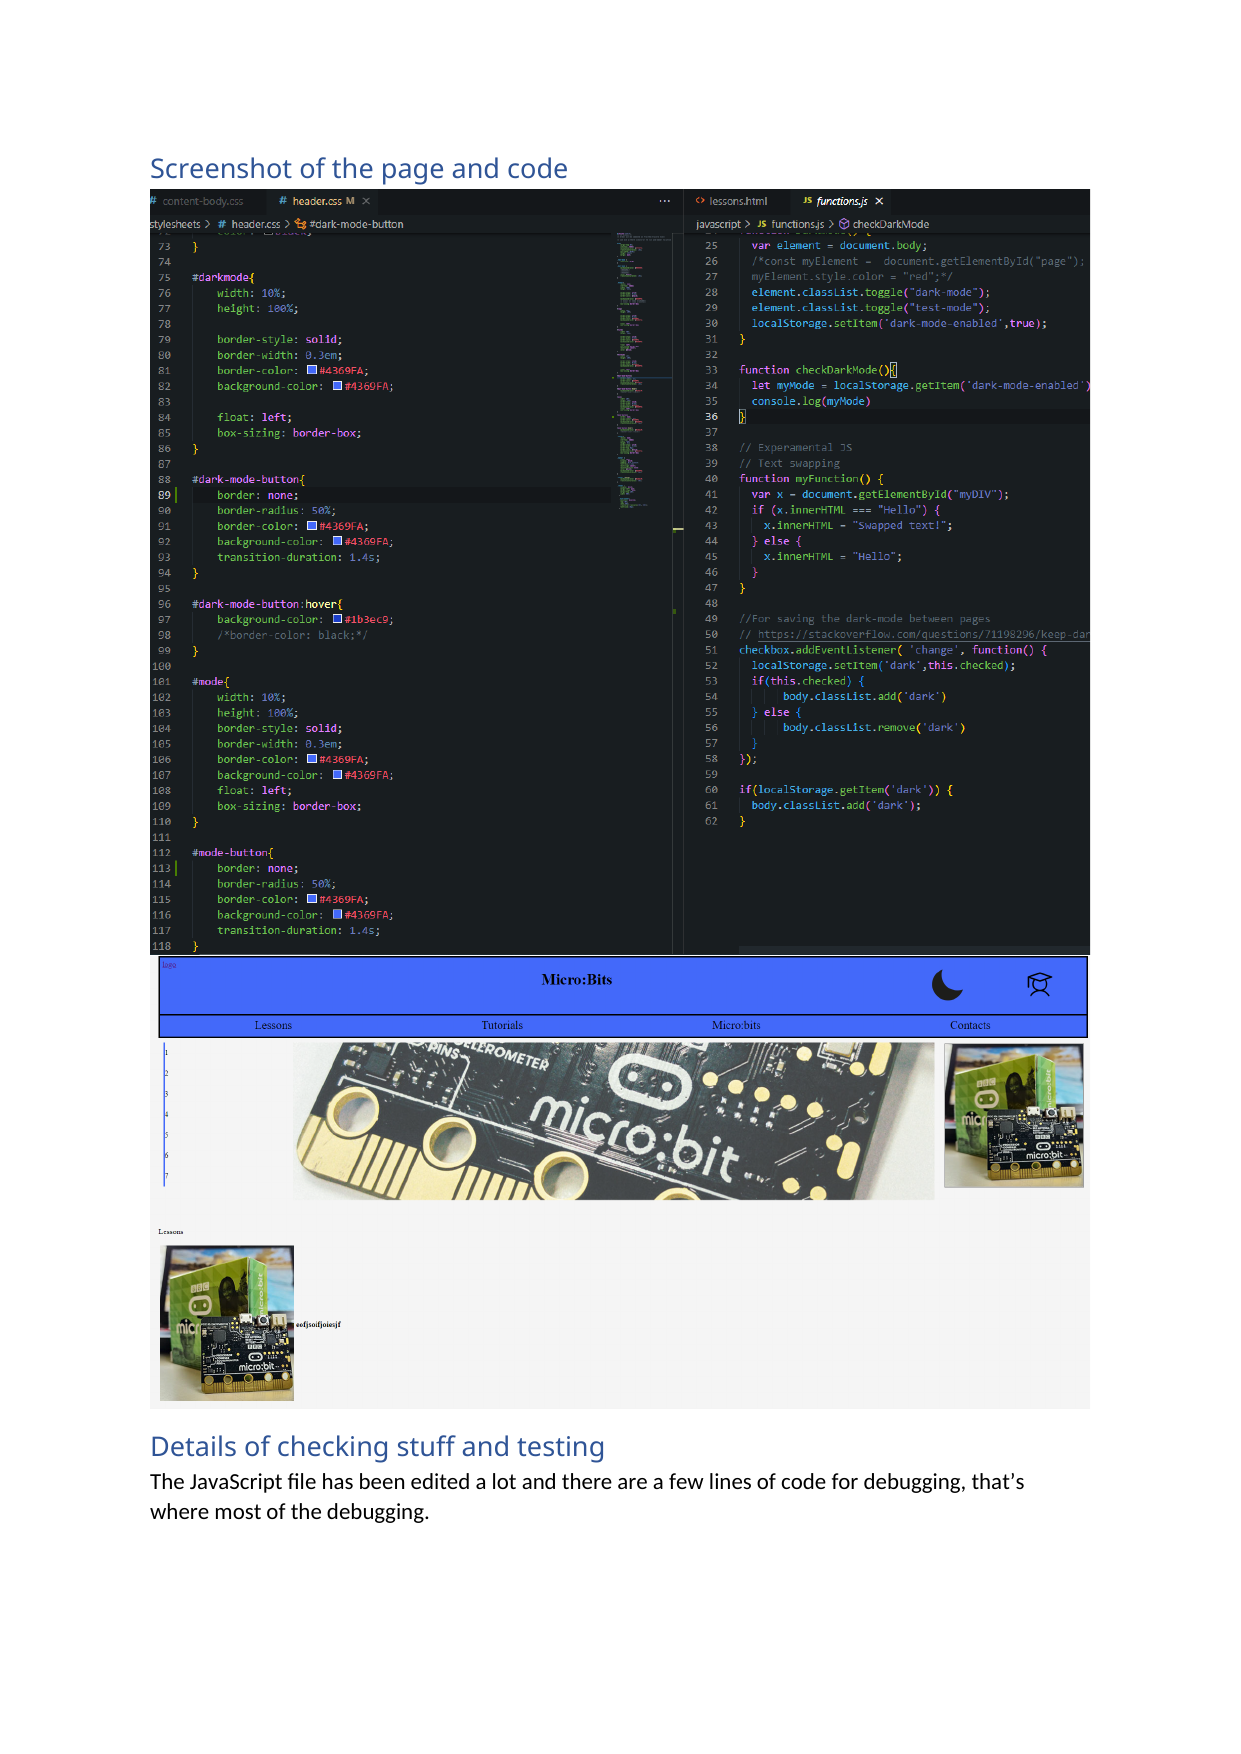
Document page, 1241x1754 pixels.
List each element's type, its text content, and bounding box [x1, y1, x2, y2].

subtitle Screenshot of the page and code [150, 150, 1090, 187]
picture [150, 189, 1091, 955]
subtitle Details of checking stuff and testing [150, 1427, 1090, 1464]
text The JavaScript file has been edited a lot and there are a few lines of code for debugging, that’s where most of the debugging. [150, 1467, 1090, 1525]
picture [150, 956, 1091, 1409]
